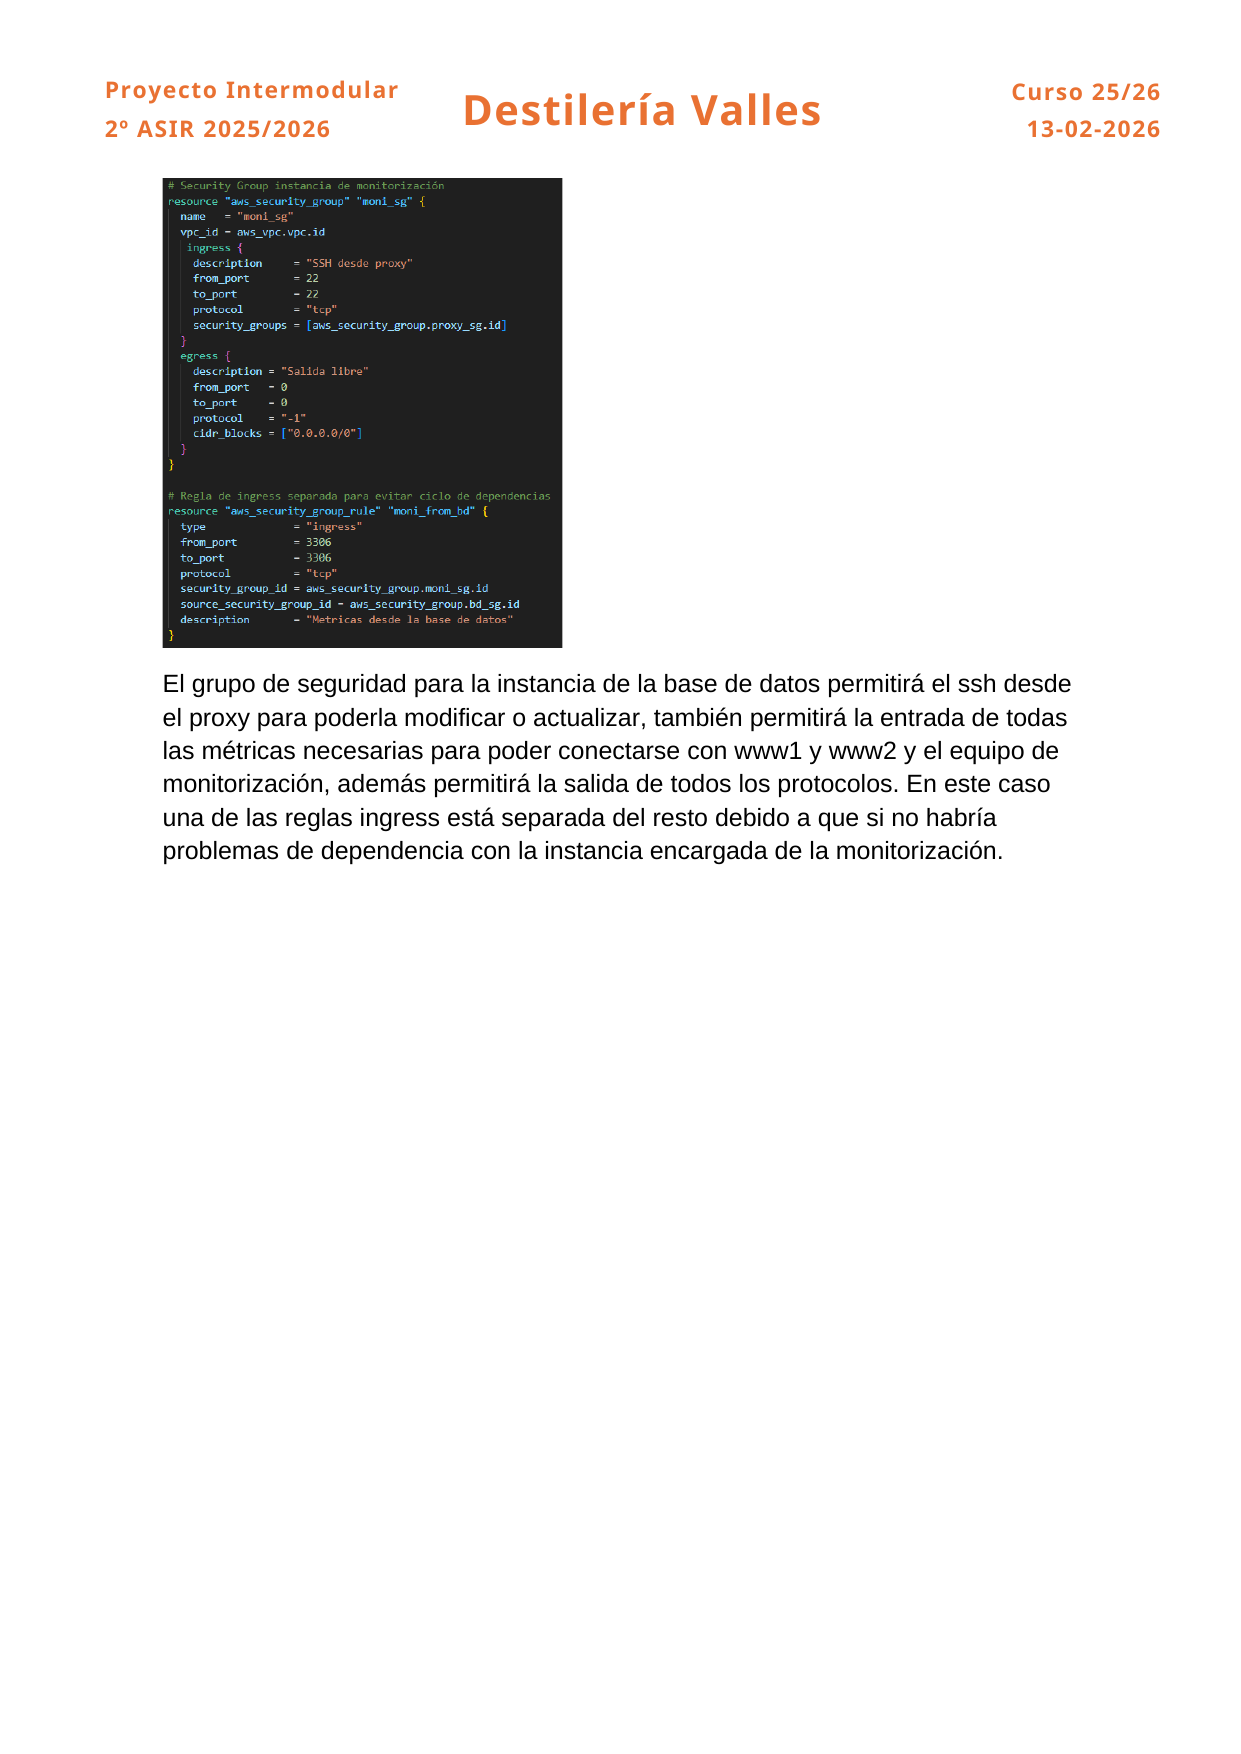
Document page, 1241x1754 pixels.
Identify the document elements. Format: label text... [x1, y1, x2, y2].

text El grupo de seguridad para la instancia de la base de datos permitirá el ssh desde el proxy para poderla modificar o actualizar, también permitirá la entrada de todas las métricas necesarias para poder conectarse con www1 y www2 y el equipo de monitorización, además permitirá la salida de todos los protocolos. En este caso una de las reglas ingress está separada del resto debido a que si no habría problemas de dependencia con la instancia encargada de la monitorización. [162, 669, 1078, 865]
picture [162, 178, 563, 648]
